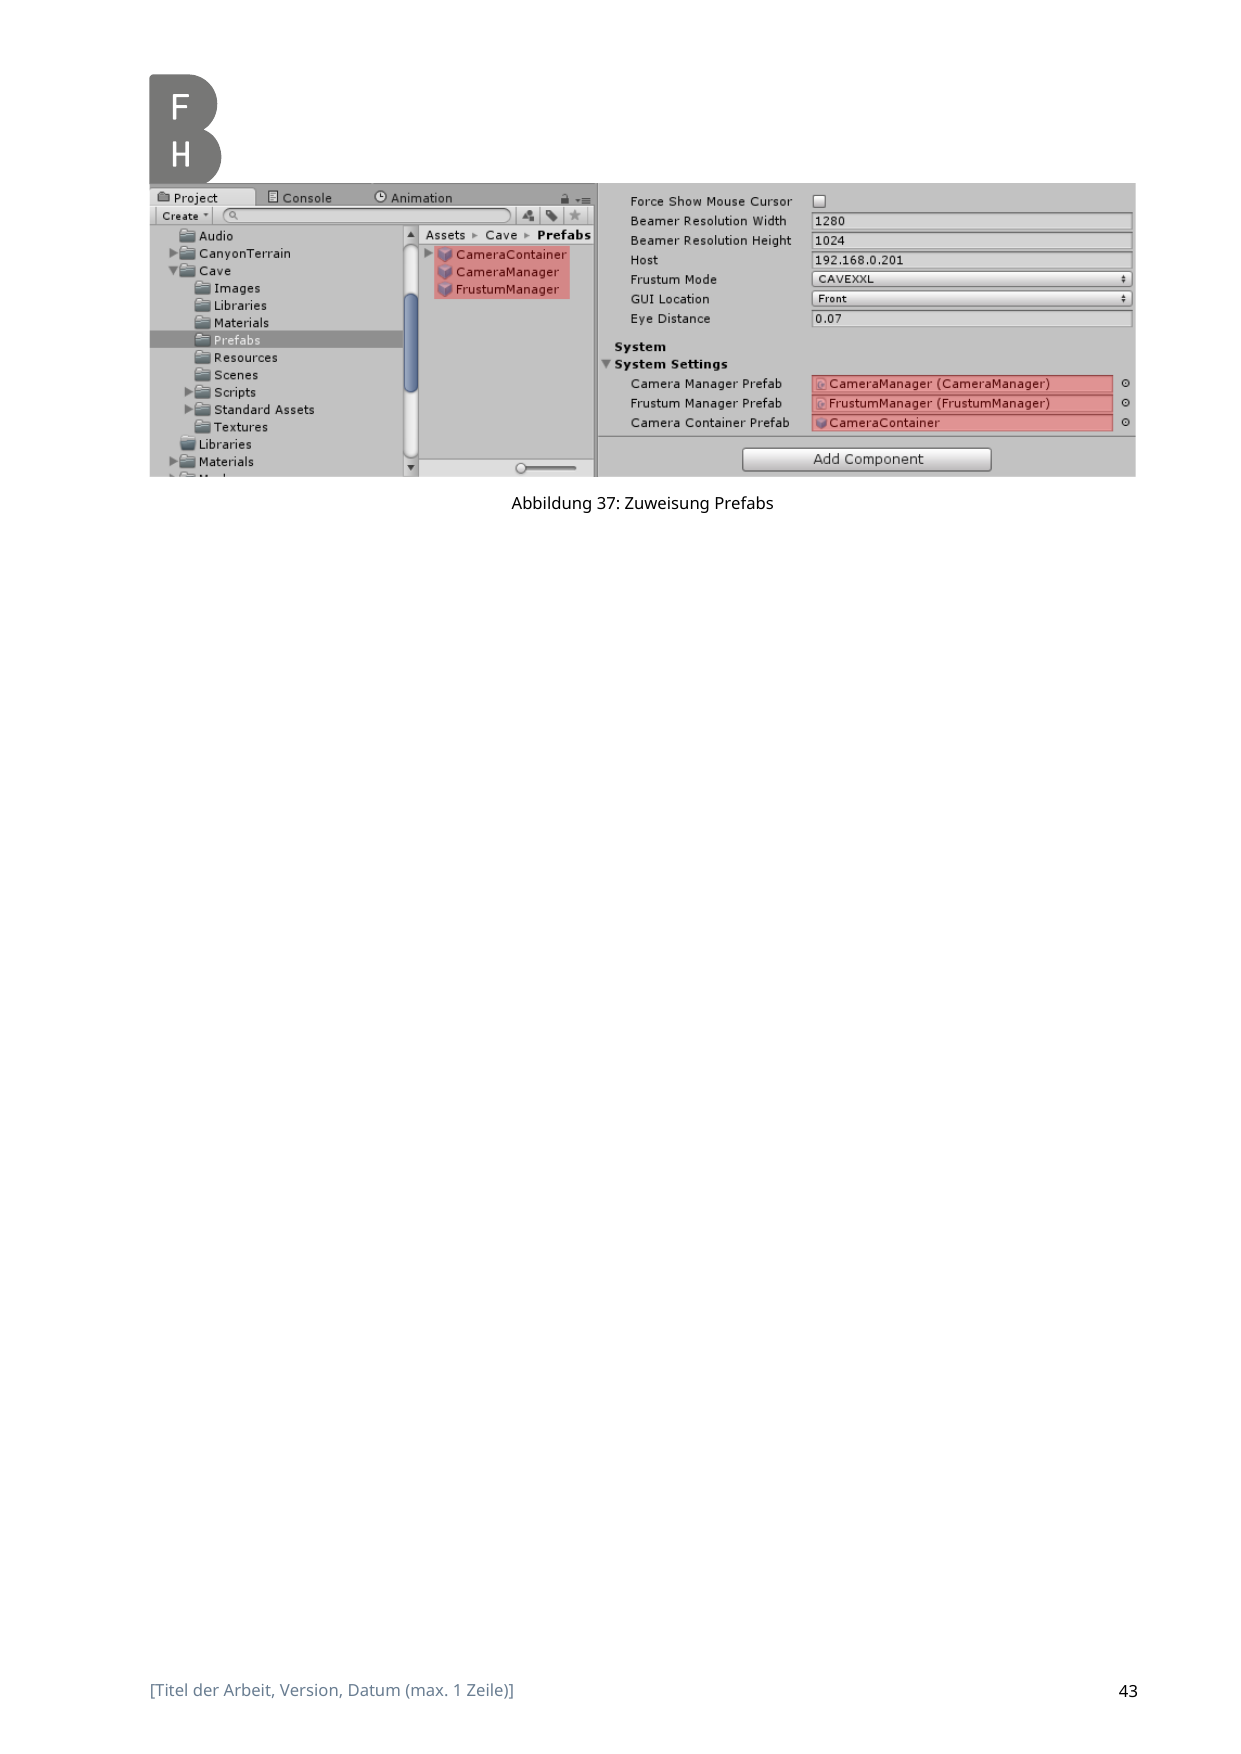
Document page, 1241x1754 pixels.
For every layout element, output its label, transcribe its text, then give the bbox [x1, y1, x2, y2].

picture [149, 183, 1136, 477]
